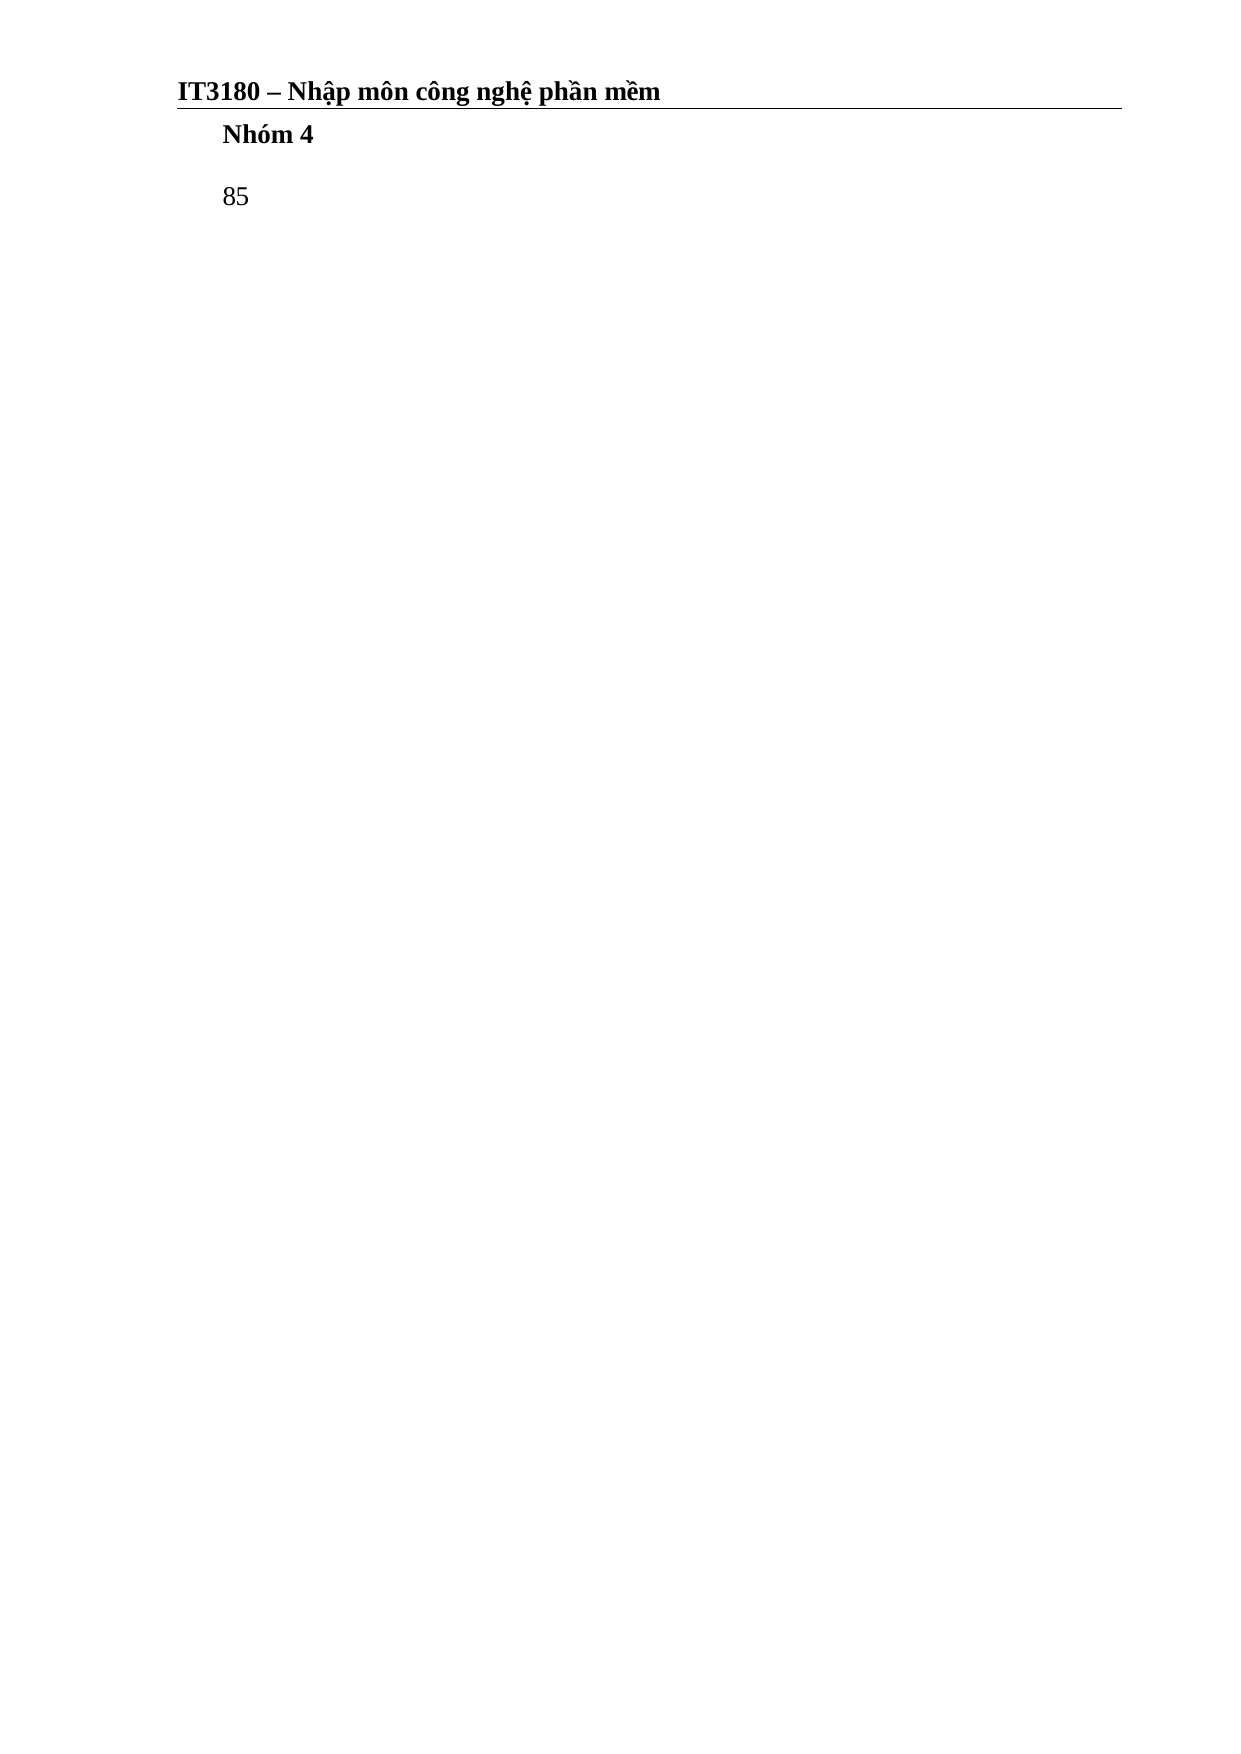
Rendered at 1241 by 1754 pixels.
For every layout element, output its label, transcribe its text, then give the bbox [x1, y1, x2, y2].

text Nhóm 4 85 [222, 118, 1152, 215]
